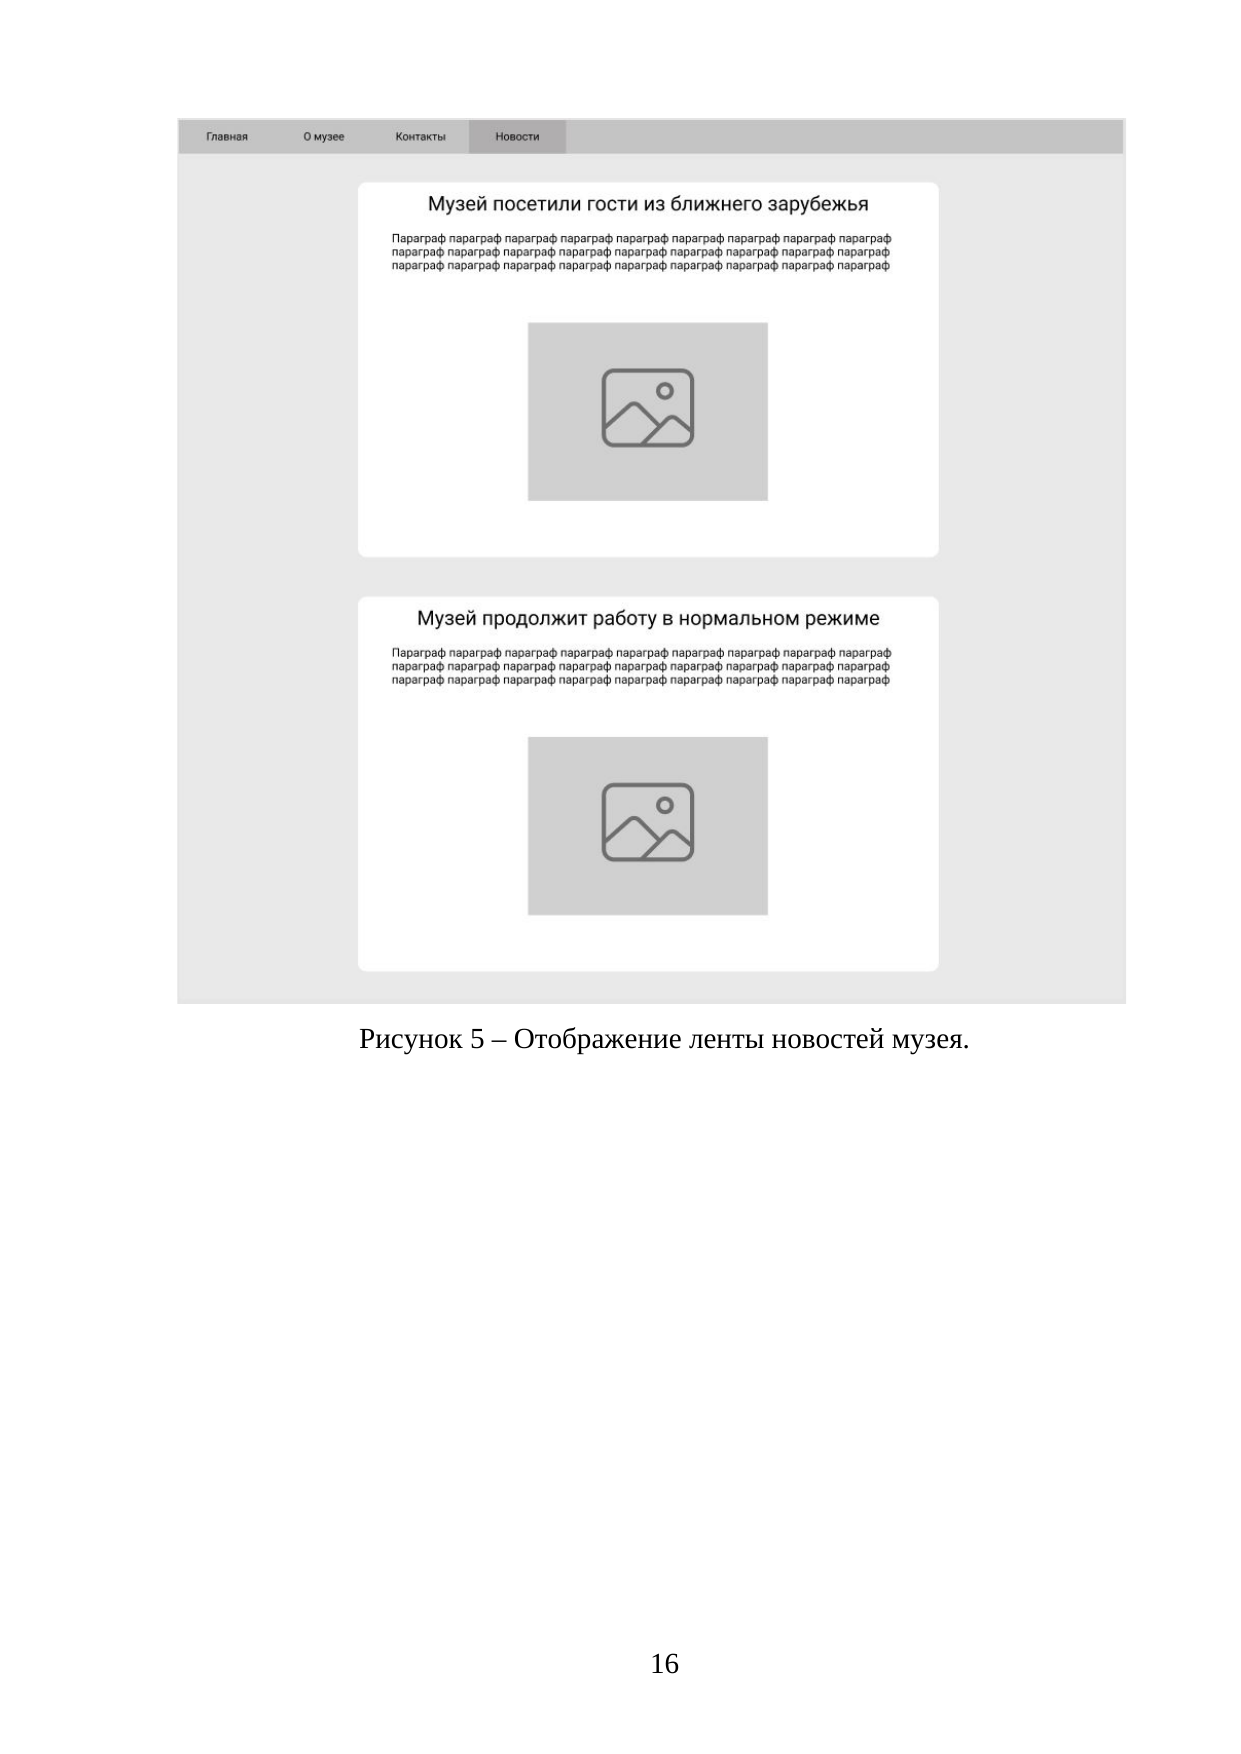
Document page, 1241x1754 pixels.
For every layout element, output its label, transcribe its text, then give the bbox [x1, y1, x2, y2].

text Рисунок 5 – Отображение ленты новостей музея. [177, 1021, 1152, 1054]
picture [177, 118, 1127, 1004]
